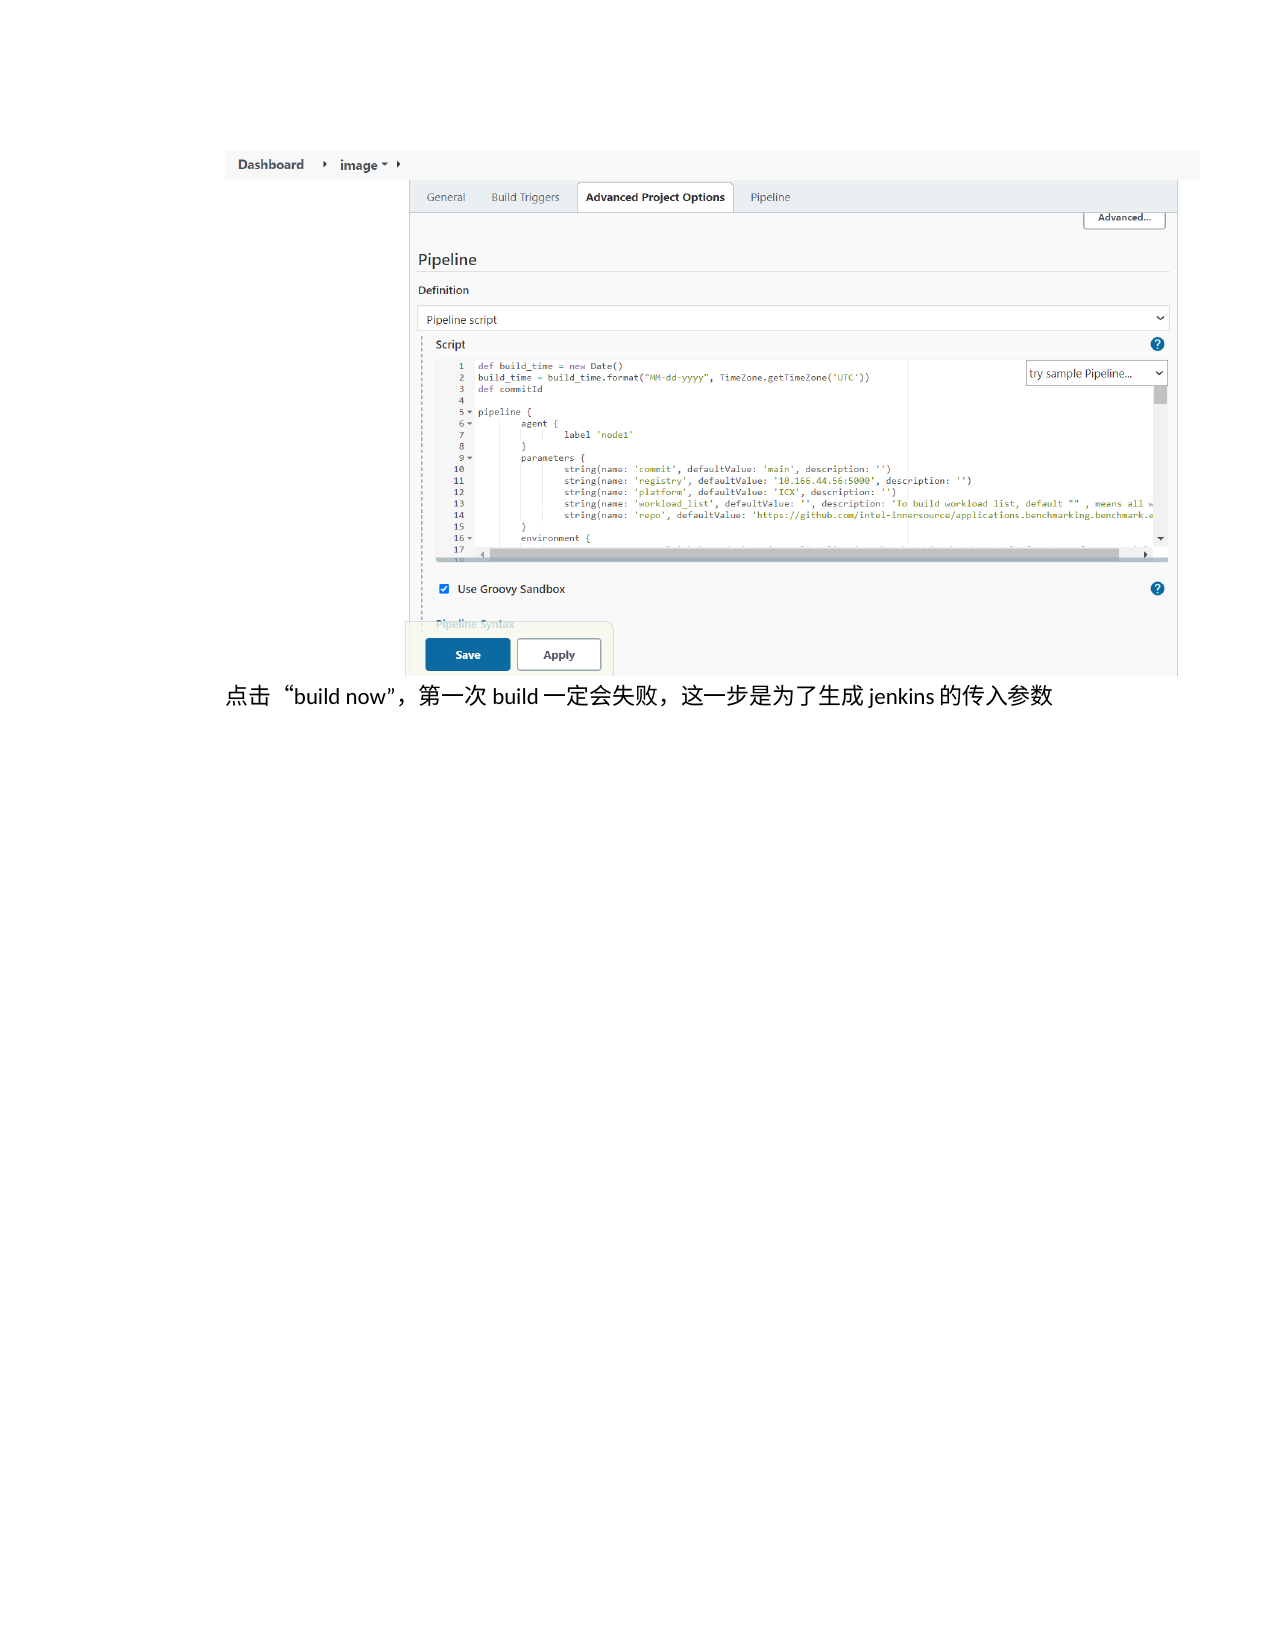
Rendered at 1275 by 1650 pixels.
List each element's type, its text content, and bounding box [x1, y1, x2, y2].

picture [225, 150, 1200, 676]
list 点击“build now”，第一次build一定会失败，这一步是为了生成jenkins的传入参数 [225, 678, 1125, 711]
